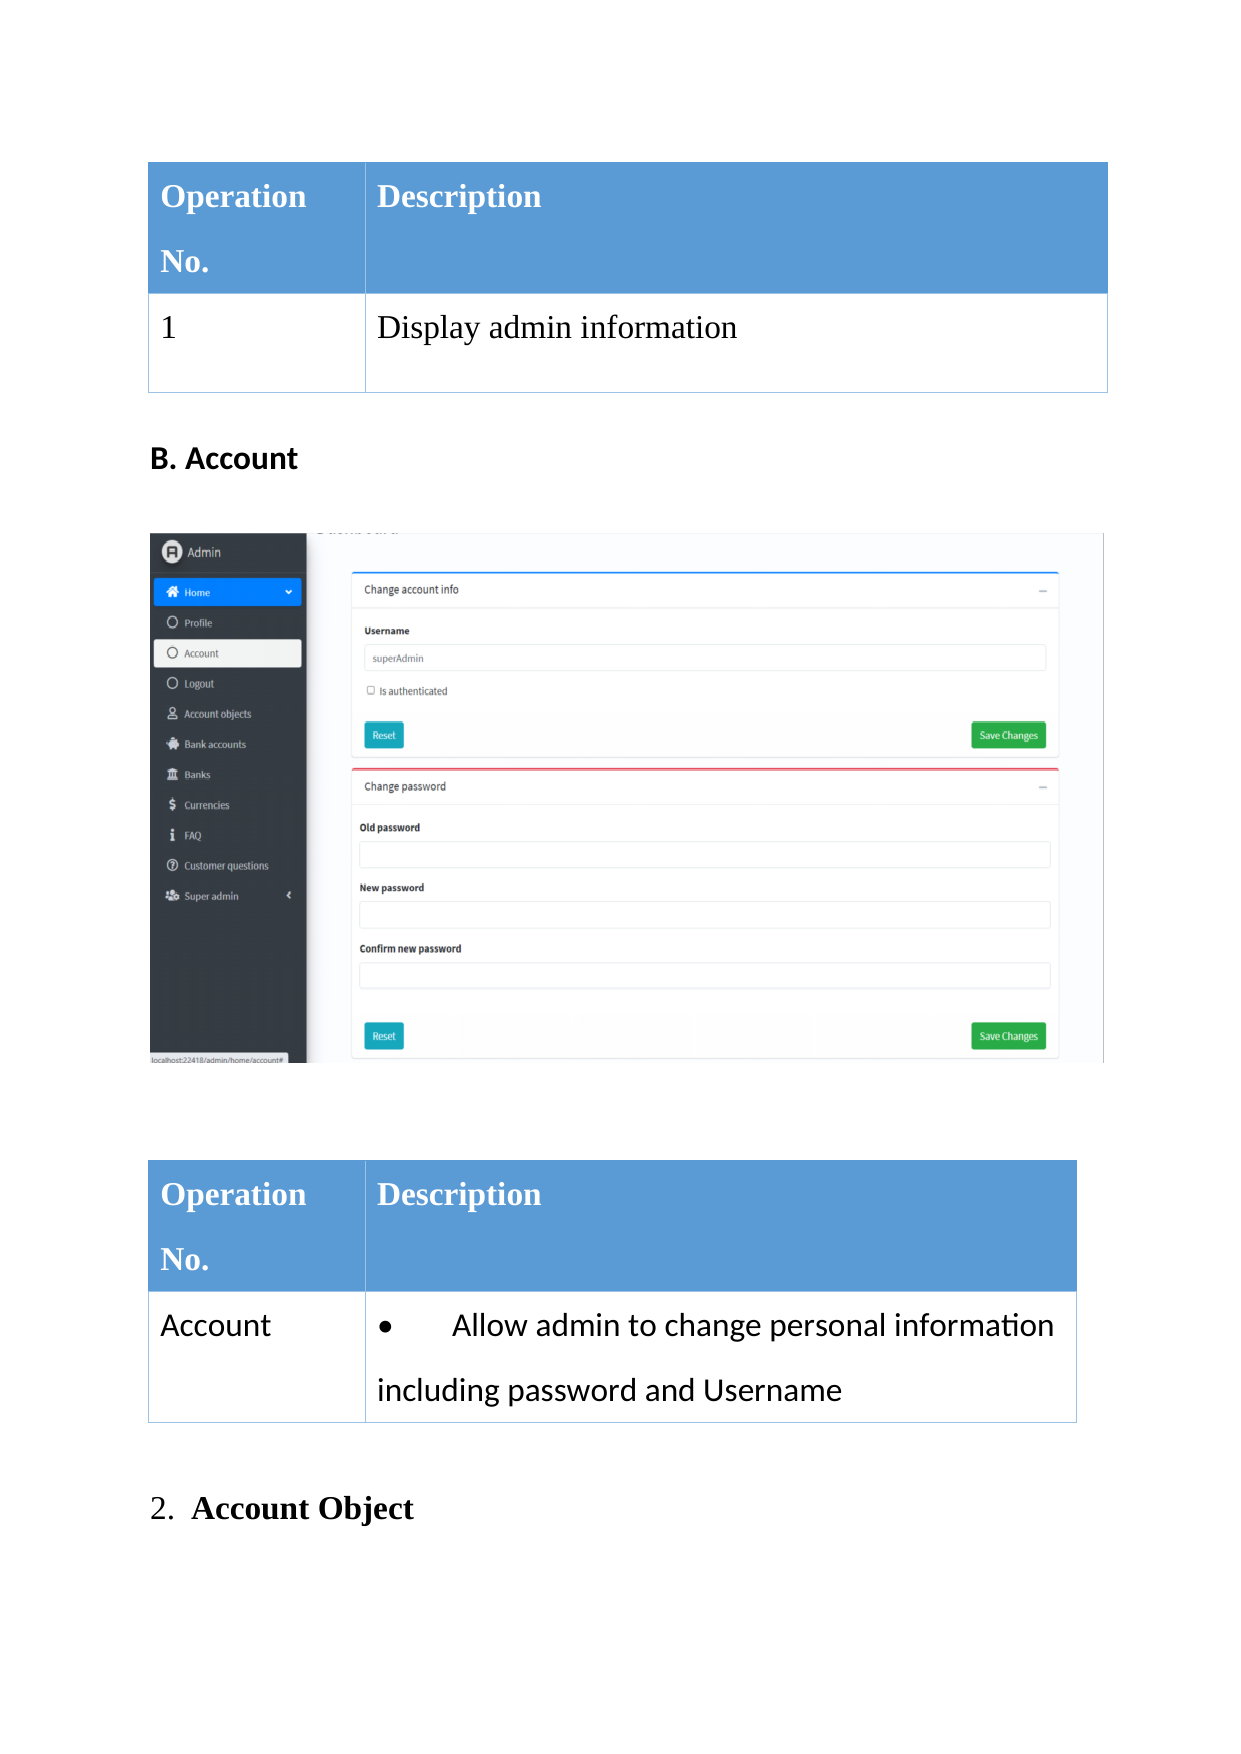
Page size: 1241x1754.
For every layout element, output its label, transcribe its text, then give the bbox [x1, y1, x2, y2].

list Account Object [150, 1475, 1090, 1540]
table_cell 1 [149, 294, 365, 392]
text B. Account [150, 425, 1090, 490]
table_header Operation No. [149, 1161, 365, 1291]
picture [150, 533, 1104, 1065]
table_header Description [366, 1161, 1076, 1291]
table_header Operation No. [149, 163, 365, 293]
table_cell Account [149, 1292, 365, 1422]
table_header Description [366, 163, 1107, 293]
table_cell Display admin information [366, 294, 1107, 392]
table_cell Allow admin to change personal information including password and Username [366, 1292, 1076, 1422]
